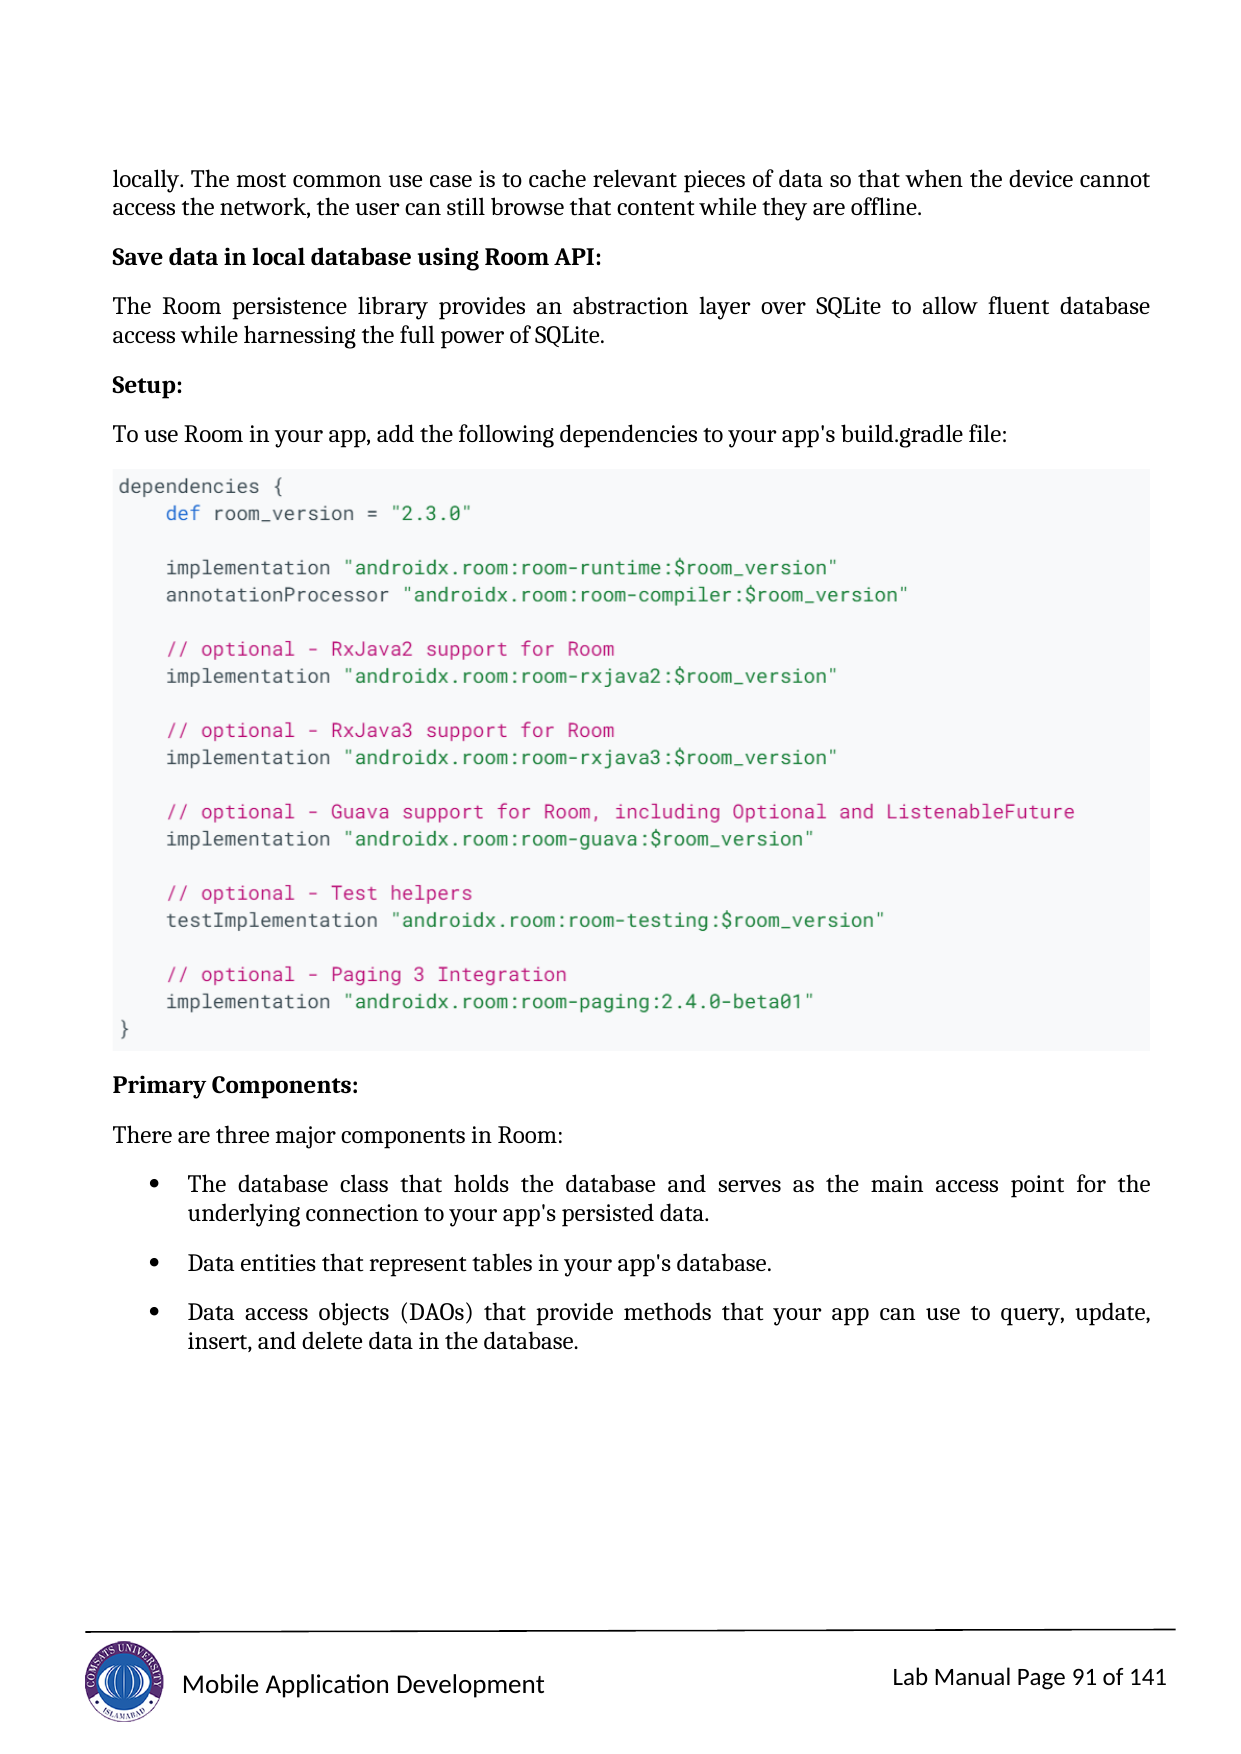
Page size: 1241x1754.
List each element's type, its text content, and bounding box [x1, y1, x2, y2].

picture [112, 469, 1150, 1051]
text There are three major components in Room: [112, 1121, 1152, 1150]
list Data entities that represent tables in your app's database. [150, 1249, 1152, 1277]
list Data access objects (DAOs) that provide methods that your app can use to query, update, insert, and delete data in the database. [150, 1298, 1152, 1356]
list The database class that holds the database and serves as the main access point for the underlying connection to your app's persisted data. [150, 1170, 1152, 1228]
subtitle Setup: [112, 371, 1240, 399]
text The Room persistence library provides an abstraction layer over SQLite to allow fluent database access while harnessing the full power of SQLite. [112, 292, 1152, 350]
text To use Room in your app, add the following dependencies to your app's build.gradle file: [112, 420, 1152, 449]
subtitle Primary Components: [112, 1071, 1240, 1100]
picture [85, 1641, 165, 1722]
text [112, 164, 1152, 222]
subtitle Save data in local database using Room API: [112, 243, 1240, 272]
